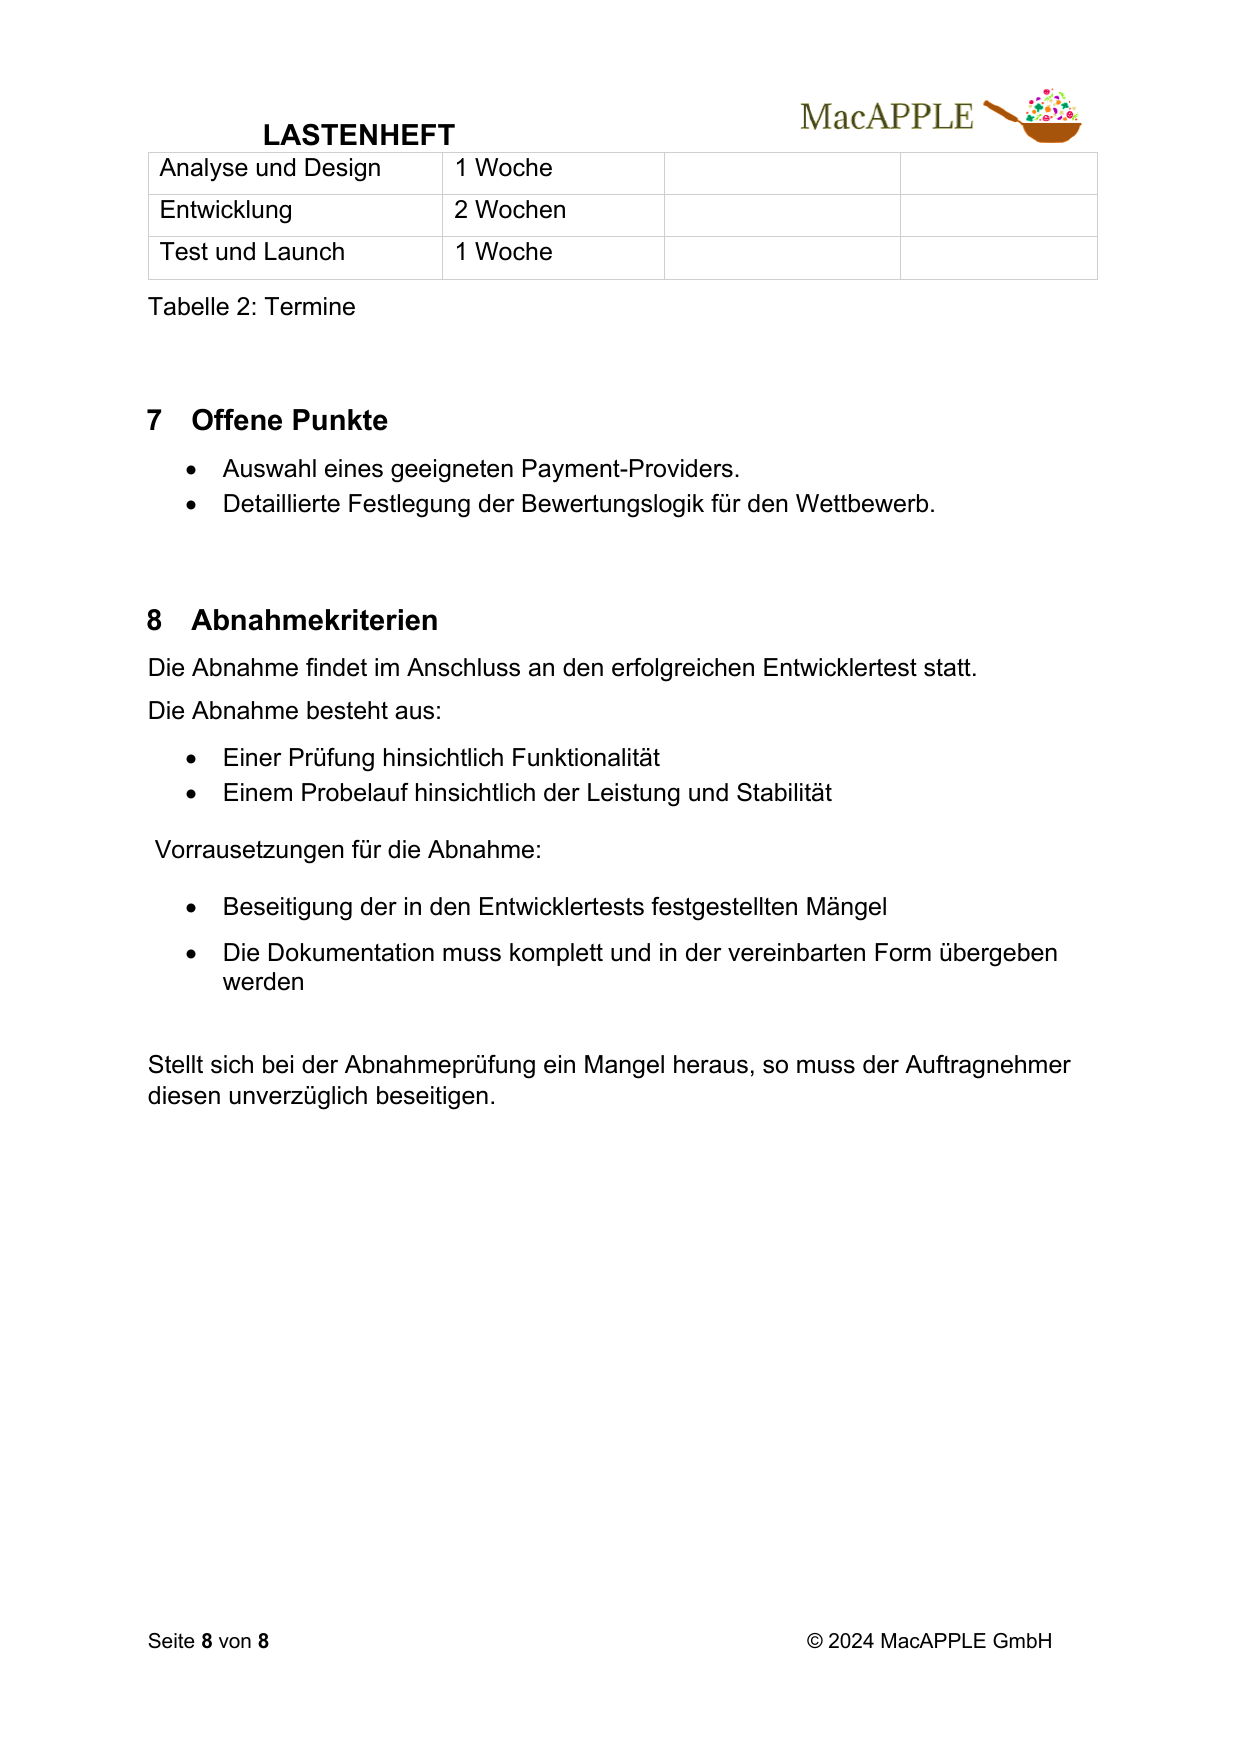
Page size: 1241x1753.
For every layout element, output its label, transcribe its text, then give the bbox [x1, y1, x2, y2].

text Die Abnahme besteht aus: [148, 696, 1093, 725]
table_cell Entwicklung [149, 195, 442, 236]
list Auswahl eines geeigneten Payment-Providers. [185, 452, 1093, 482]
table_cell [665, 195, 900, 236]
table_cell 2 Wochen [443, 195, 664, 236]
table_cell 1 Woche [443, 153, 664, 194]
table_cell Test und Launch [149, 237, 442, 278]
list Beseitigung der in den Entwicklertests festgestellten Mängel [185, 891, 1093, 921]
list Einer Prüfung hinsichtlich Funktionalität [185, 741, 1093, 772]
table_cell [901, 153, 1097, 194]
text Tabelle 2: Termine [148, 292, 1093, 321]
table_cell [665, 237, 900, 278]
table_cell [901, 195, 1097, 236]
table_cell 1 Woche [443, 237, 664, 278]
text Vorrausetzungen für die Abnahme: [148, 835, 1093, 863]
table_cell [901, 237, 1097, 278]
list Einem Probelauf hinsichtlich der Leistung und Stabilität [185, 777, 1093, 807]
list Die Dokumentation muss komplett und in der vereinbarten Form übergeben werden [185, 937, 1093, 996]
subtitle Offene Punkte [146, 403, 1093, 437]
table_cell [665, 153, 900, 194]
table_cell Analyse und Design [149, 153, 442, 194]
text Die Abnahme findet im Anschluss an den erfolgreichen Entwicklertest statt. [148, 653, 1093, 682]
subtitle Abnahmekriterien [146, 602, 1093, 636]
text Stellt sich bei der Abnahmeprüfung ein Mangel heraus, so muss der Auftragnehmer diesen unverzüglich beseitigen. [148, 1050, 1093, 1109]
picture [787, 75, 1092, 146]
list Detaillierte Festlegung der Bewertungslogik für den Wettbewerb. [185, 487, 1093, 518]
